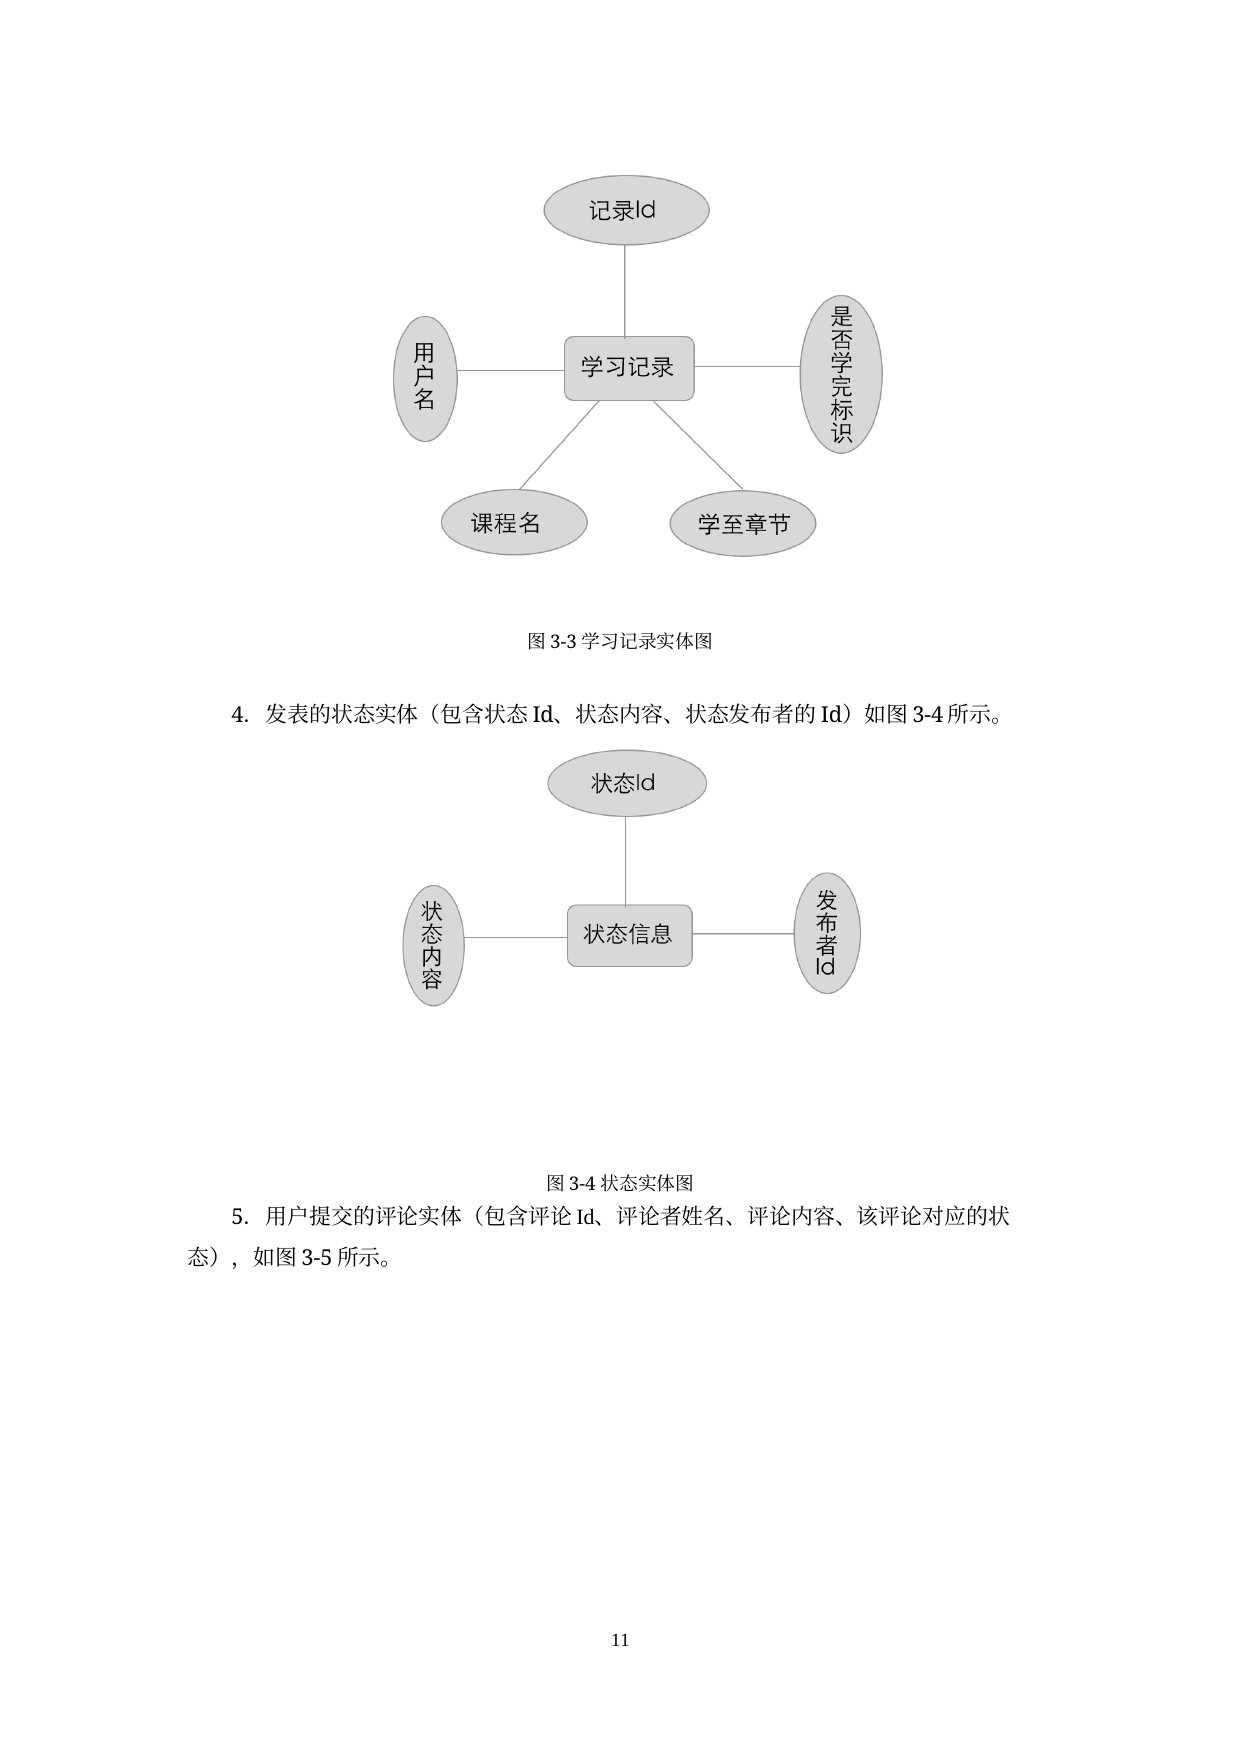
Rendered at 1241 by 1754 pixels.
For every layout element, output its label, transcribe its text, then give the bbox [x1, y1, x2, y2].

text 图3-4 状态实体图 [187, 1167, 1053, 1199]
picture [358, 162, 926, 587]
text 4．发表的状态实体（包含状态Id、状态内容、状态发布者的Id）如图3-4所示。 [187, 697, 1053, 729]
picture [369, 736, 915, 1146]
text 5．用户提交的评论实体（包含评论Id、评论者姓名、评论内容、该评论对应的状态），如图3-5所示。 [187, 1199, 1053, 1272]
text 图3-3 学习记录实体图 [187, 624, 1053, 657]
